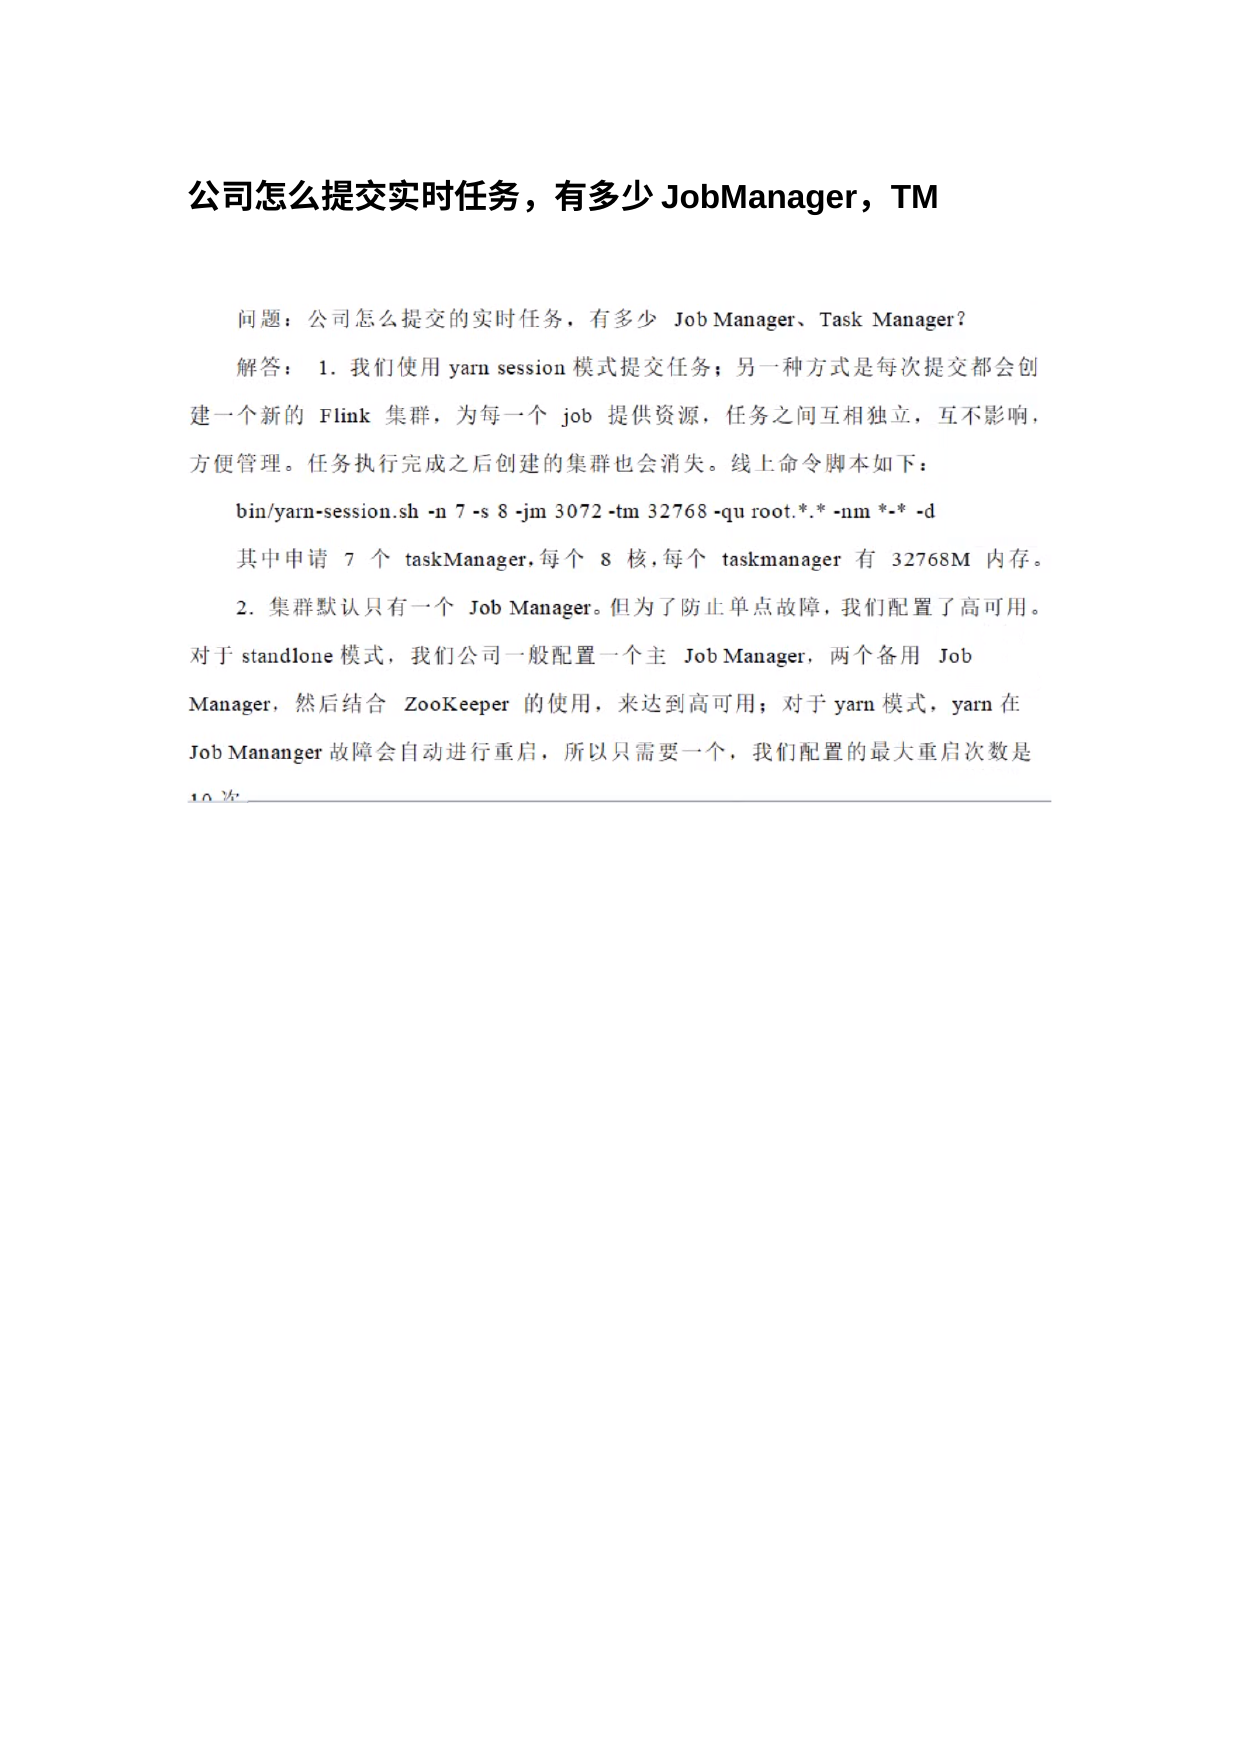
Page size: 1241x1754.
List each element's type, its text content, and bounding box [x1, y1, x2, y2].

picture [187, 288, 1052, 803]
subtitle 公司怎么提交实时任务，有多少JobManager，TM [187, 162, 1053, 227]
